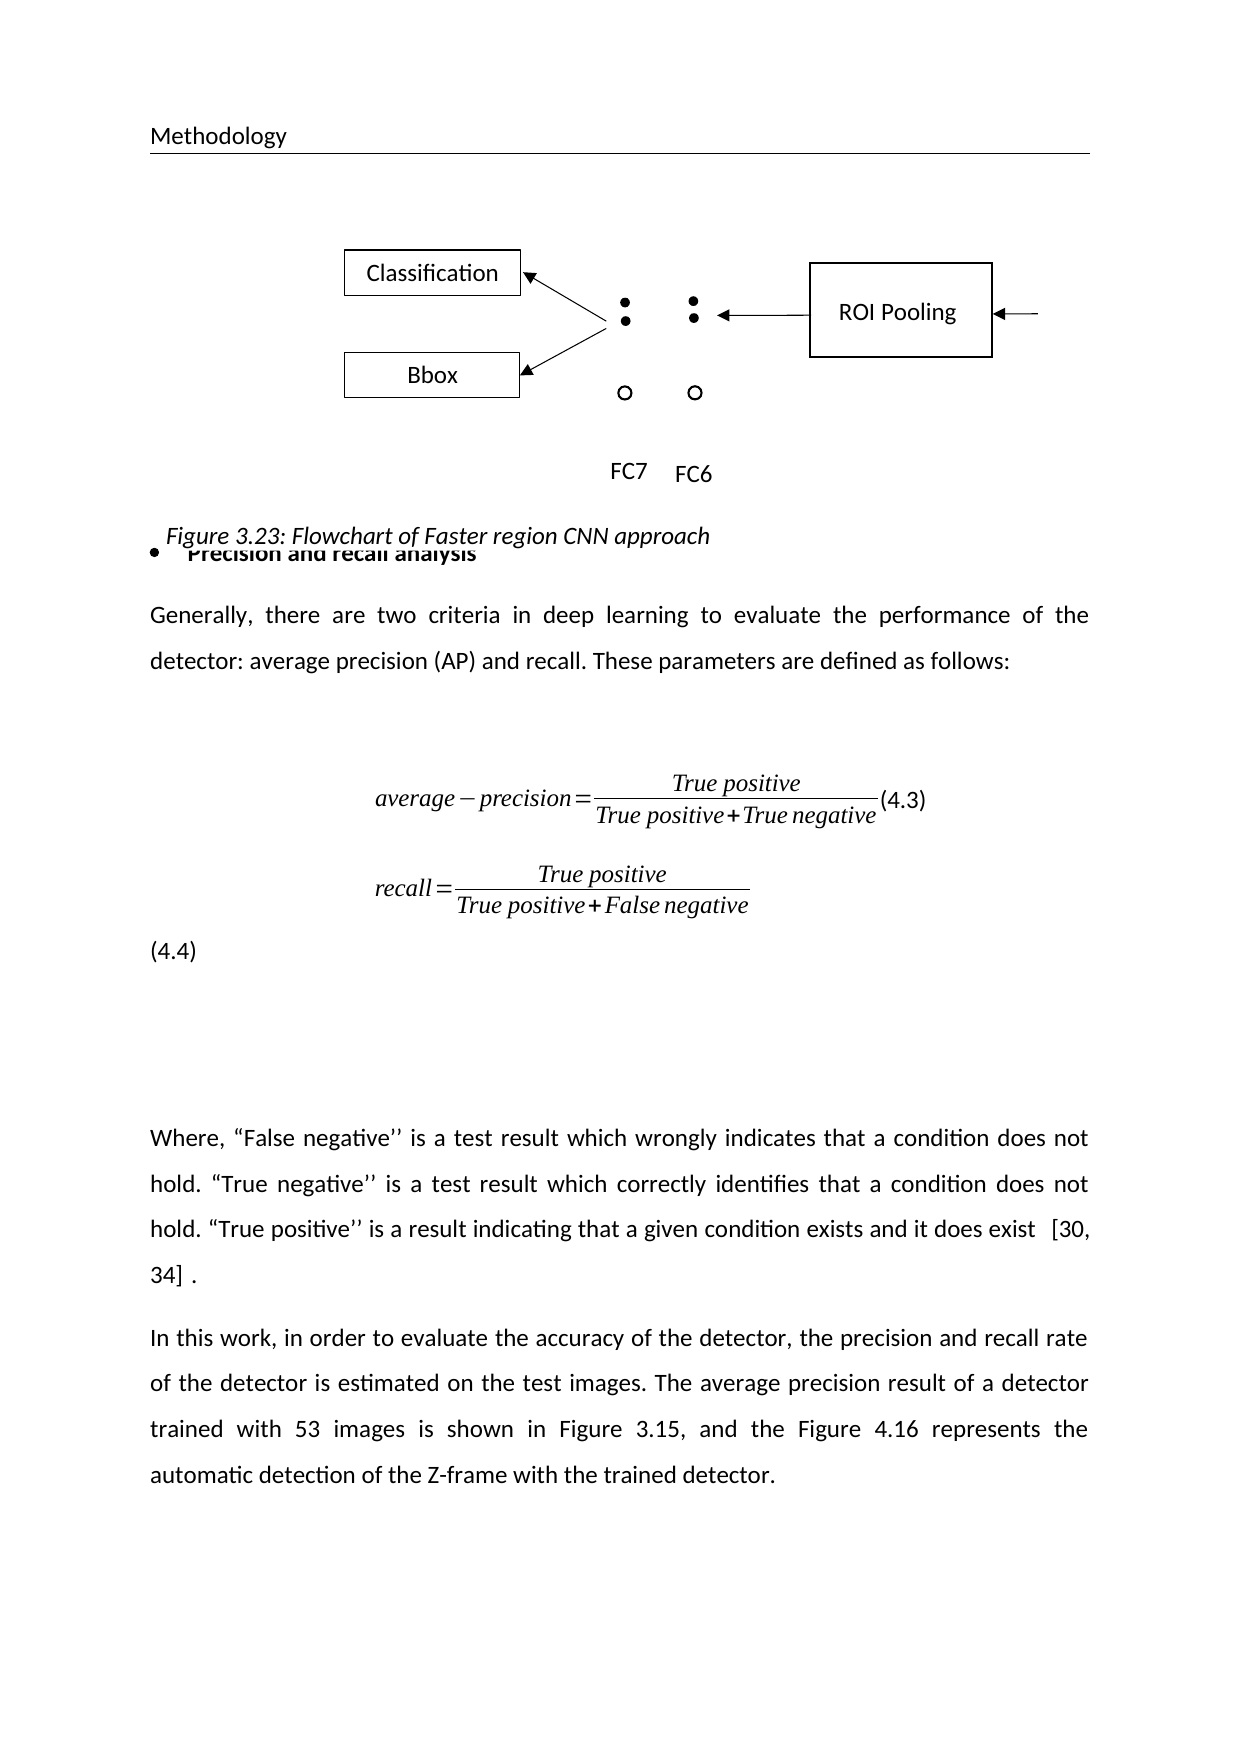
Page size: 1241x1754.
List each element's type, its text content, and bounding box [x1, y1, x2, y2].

text In this work, in order to evaluate the accuracy of the detector, the precision and recall rate of the detector is estimated on the test images. The average precision result of a detector trained with 53 images is shown in Figure 3.15, and the Figure 4.16 represents the automatic detection of the Z-frame with the trained detector. [150, 1322, 1090, 1489]
text Where, “False negative’’ is a test result which wrongly indicates that a condition does not hold. “True negative’’ is a test result which correctly identifies that a condition does not hold. “True positive’’ is a result indicating that a given condition exists and it does exist . [150, 1122, 1090, 1290]
text (4.3) [300, 770, 1090, 829]
text (4.4) [150, 861, 1090, 965]
text Generally, there are two criteria in deep learning to evaluate the performance of the detector: average precision (AP) and recall. These parameters are defined as follows: [150, 599, 1090, 676]
list Precision and recall analysis [150, 537, 1090, 567]
